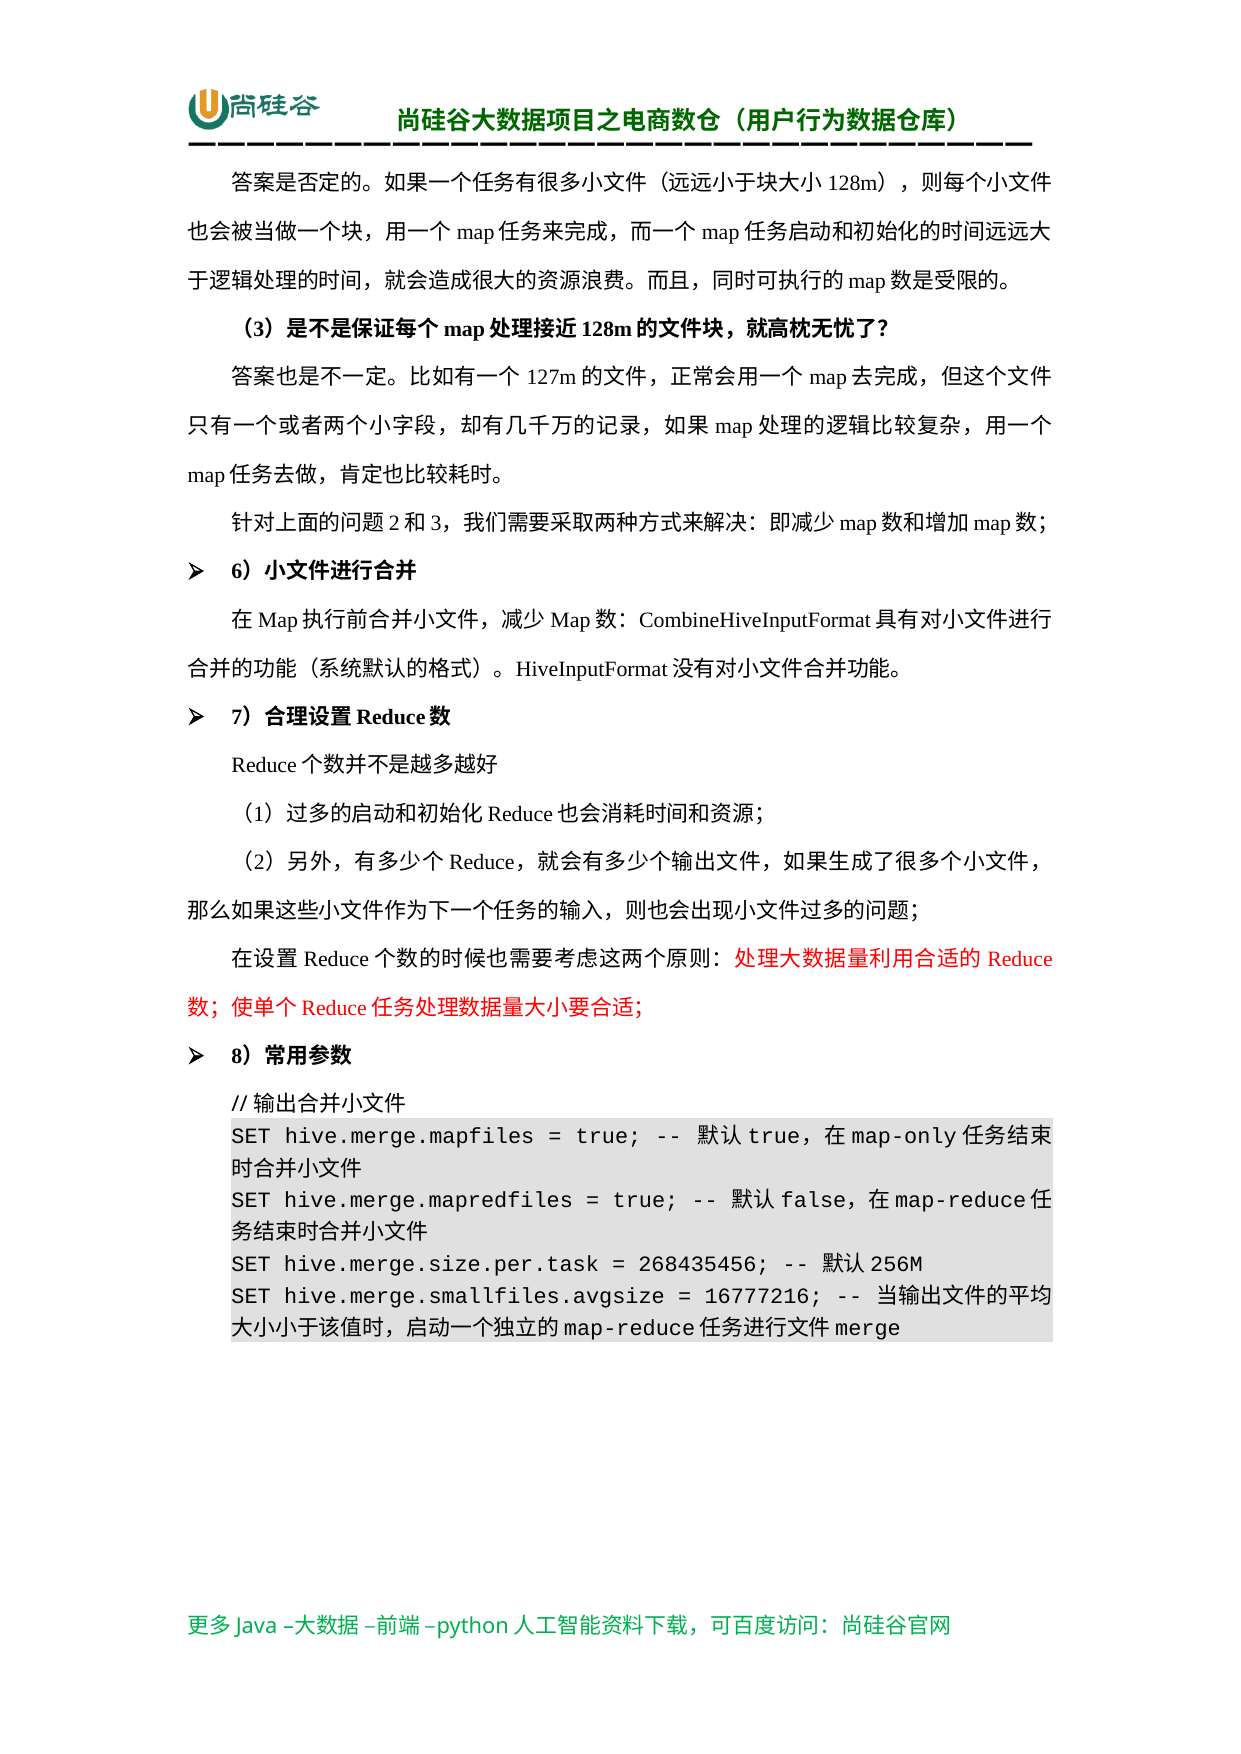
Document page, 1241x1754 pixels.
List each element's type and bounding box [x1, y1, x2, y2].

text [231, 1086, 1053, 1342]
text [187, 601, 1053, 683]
picture [187, 88, 320, 130]
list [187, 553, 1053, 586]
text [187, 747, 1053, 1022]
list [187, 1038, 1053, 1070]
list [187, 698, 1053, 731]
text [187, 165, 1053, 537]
